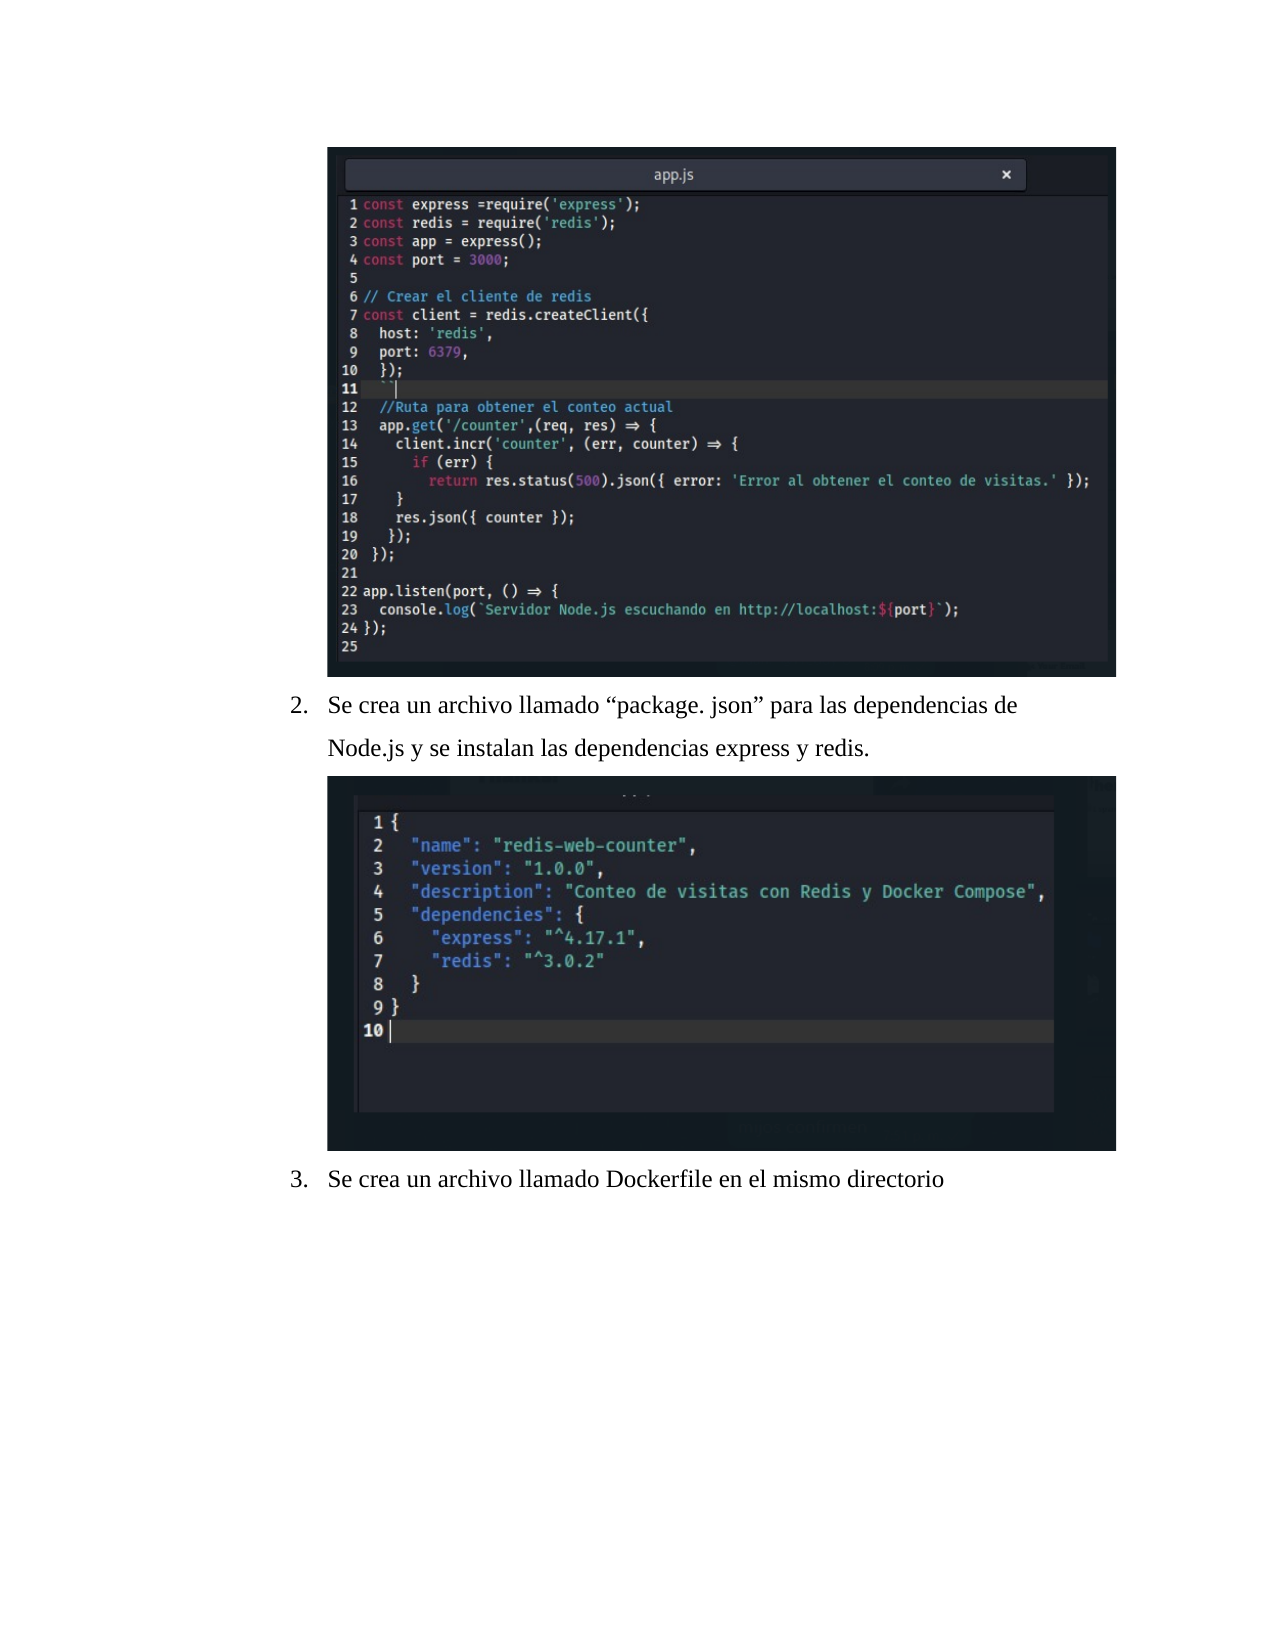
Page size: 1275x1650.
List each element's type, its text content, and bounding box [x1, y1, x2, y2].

picture [327, 776, 1117, 1151]
picture [327, 147, 1117, 677]
list Se crea un archivo llamado Dockerfile en el mismo directorio [290, 1164, 1098, 1193]
list Se crea un archivo llamado “package. json” para las dependencias de Node.js y se instalan las dependencias express y redis. [290, 690, 1098, 762]
